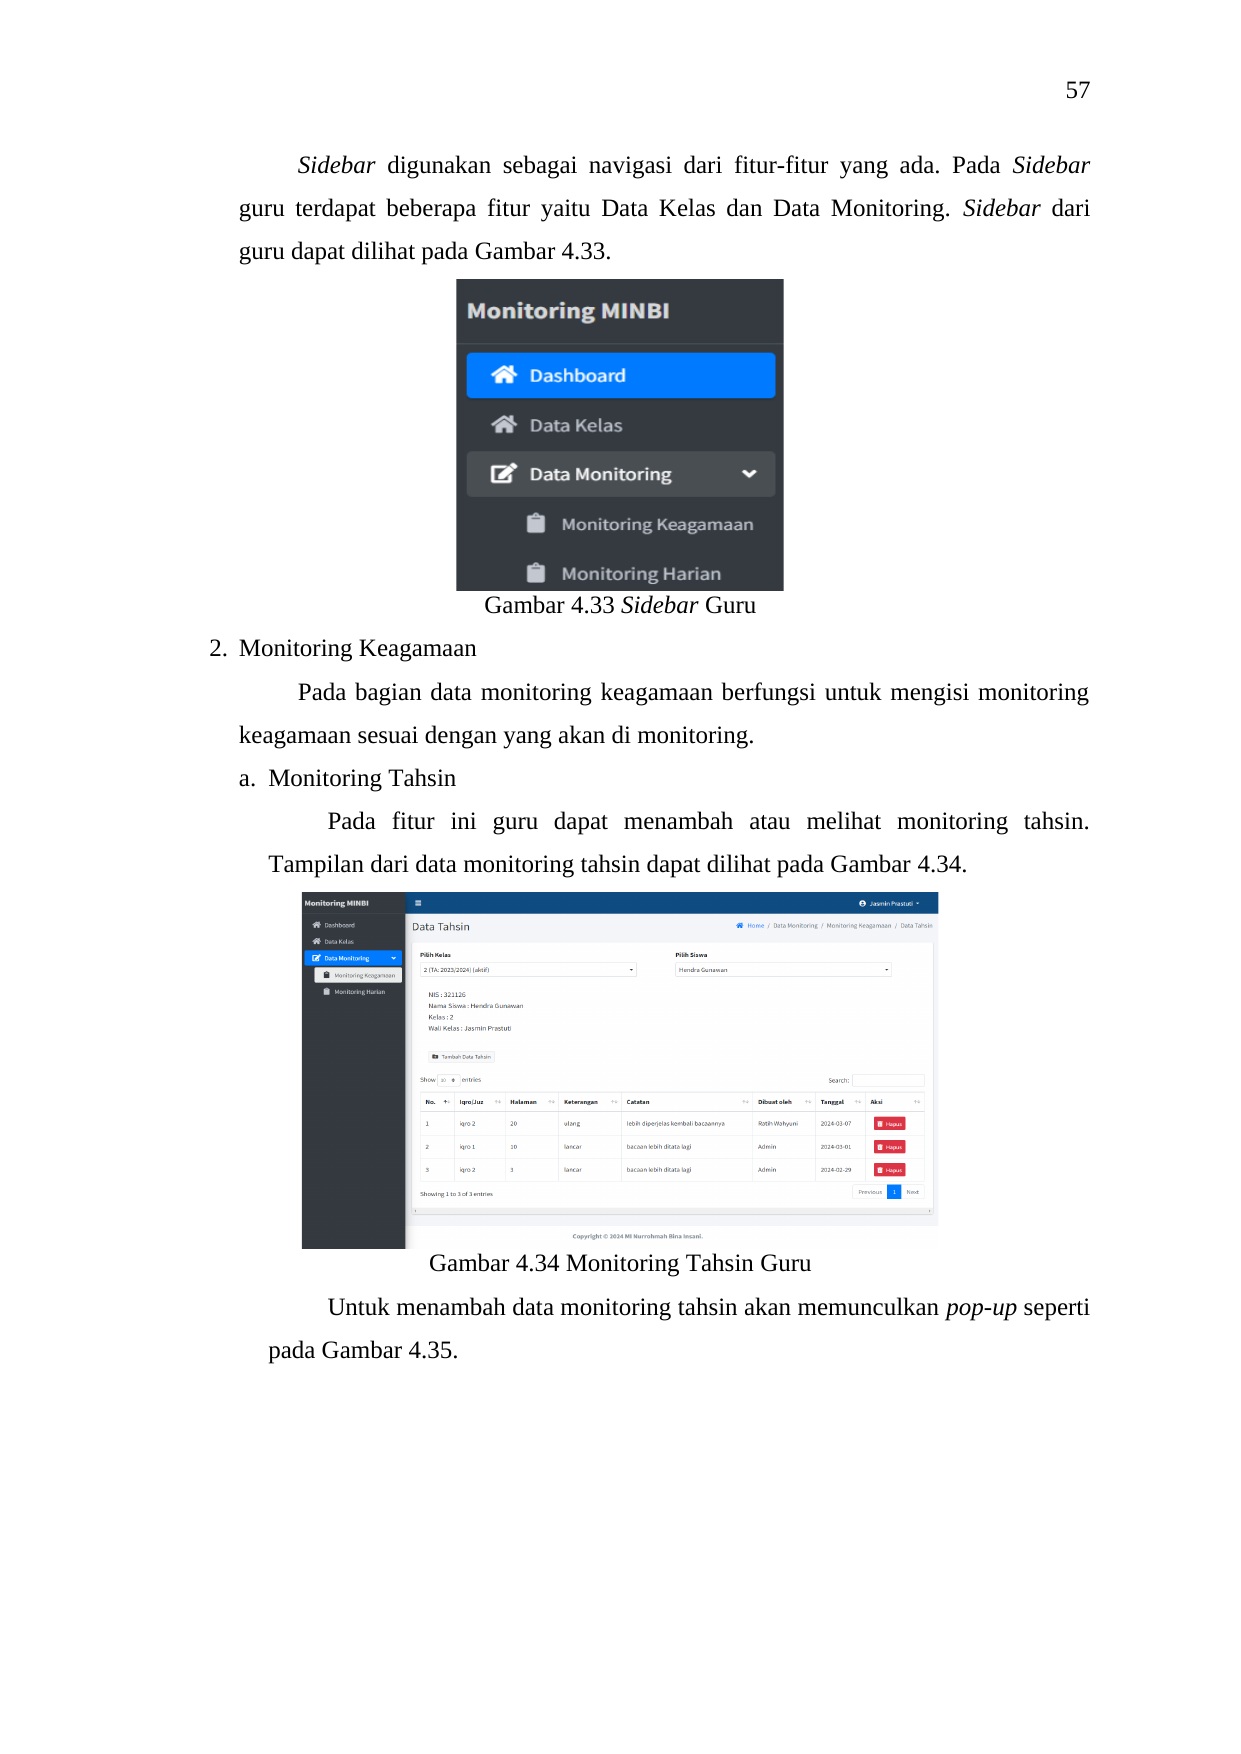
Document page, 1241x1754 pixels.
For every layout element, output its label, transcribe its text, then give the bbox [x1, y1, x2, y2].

text Sidebar digunakan sebagai navigasi dari fitur-fitur yang ada. Pada Sidebar guru terdapat beberapa fitur yaitu Data Kelas dan Data Monitoring. Sidebar dari guru dapat dilihat pada Gambar 4.33. [239, 150, 1090, 265]
picture [456, 279, 784, 591]
text Gambar 4.34 Monitoring Tahsin Guru [150, 1248, 1090, 1277]
text Untuk menambah data monitoring tahsin akan memunculkan pop-up seperti pada Gambar 4.35. [268, 1292, 1090, 1363]
picture [301, 892, 939, 1249]
text Gambar 4.33 Sidebar Guru [150, 590, 1090, 619]
text Pada bagian data monitoring keagamaan berfungsi untuk mengisi monitoring keagamaan sesuai dengan yang akan di monitoring. [239, 677, 1090, 748]
list Monitoring Tahsin [239, 763, 1090, 792]
text Pada fitur ini guru dapat menambah atau melihat monitoring tahsin. Tampilan dari data monitoring tahsin dapat dilihat pada Gambar 4.34. [268, 806, 1090, 878]
list Monitoring Keagamaan [209, 633, 1090, 662]
